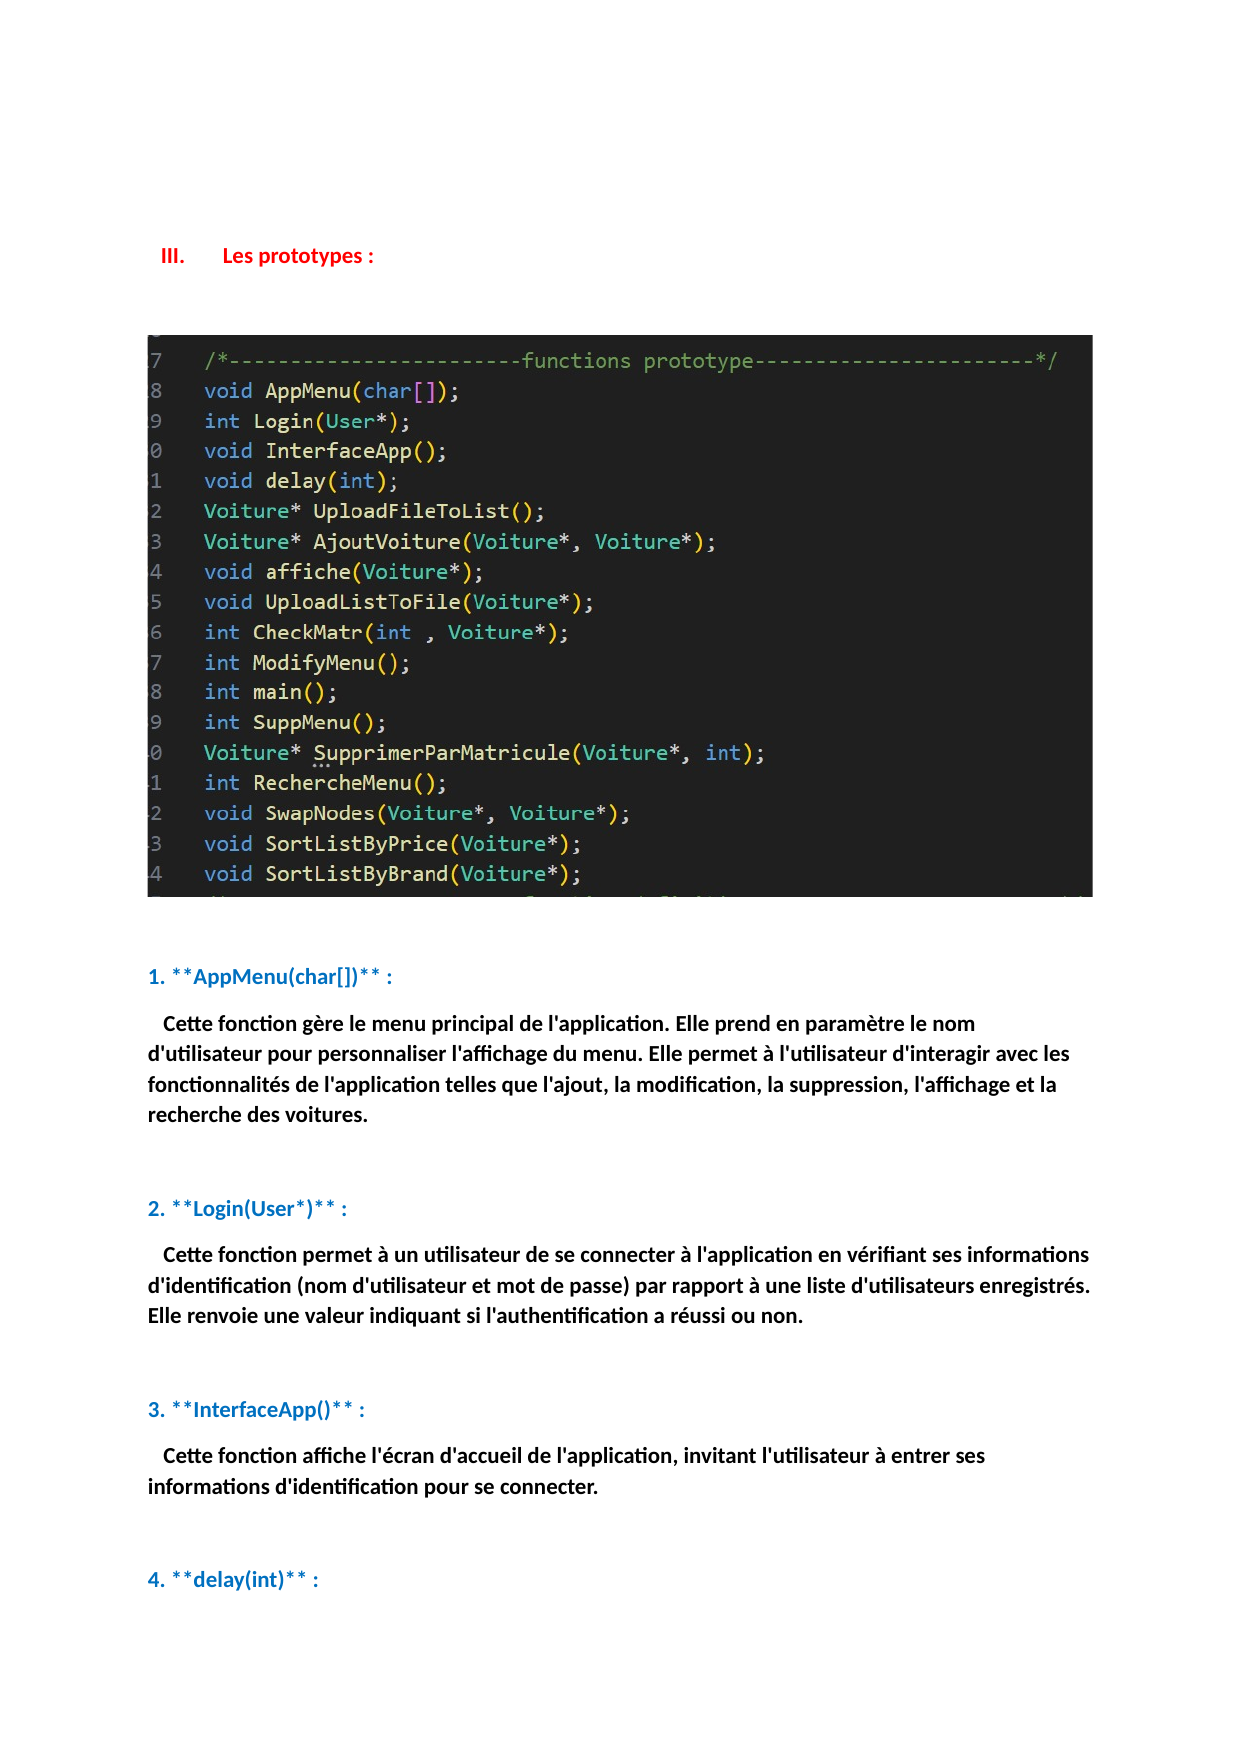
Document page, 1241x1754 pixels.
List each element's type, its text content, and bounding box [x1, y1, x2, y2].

text Cette fonction gère le menu principal de l'application. Elle prend en paramètre le nom d'utilisateur pour personnaliser l'affichage du menu. Elle permet à l'utilisateur d'interagir avec les fonctionnalités de l'application telles que l'ajout, la modification, la suppression, l'affichage et la recherche des voitures. [148, 1009, 1093, 1128]
picture [147, 335, 1093, 897]
list Les prototypes : [185, 241, 1093, 269]
text Cette fonction affiche l'écran d'accueil de l'application, invitant l'utilisateur à entrer ses informations d'identification pour se connecter. [148, 1442, 1093, 1500]
text 2. **Login(User*)** : [148, 1194, 1093, 1222]
text Cette fonction permet à un utilisateur de se connecter à l'application en vérifiant ses informations d'identification (nom d'utilisateur et mot de passe) par rapport à une liste d'utilisateurs enregistrés. Elle renvoie une valeur indiquant si l'authentification a réussi ou non. [148, 1241, 1093, 1329]
text 1. **AppMenu(char[])** : [148, 962, 1093, 990]
text 3. **InterfaceApp()** : [148, 1395, 1093, 1423]
text 4. **delay(int)** : [148, 1566, 1093, 1593]
